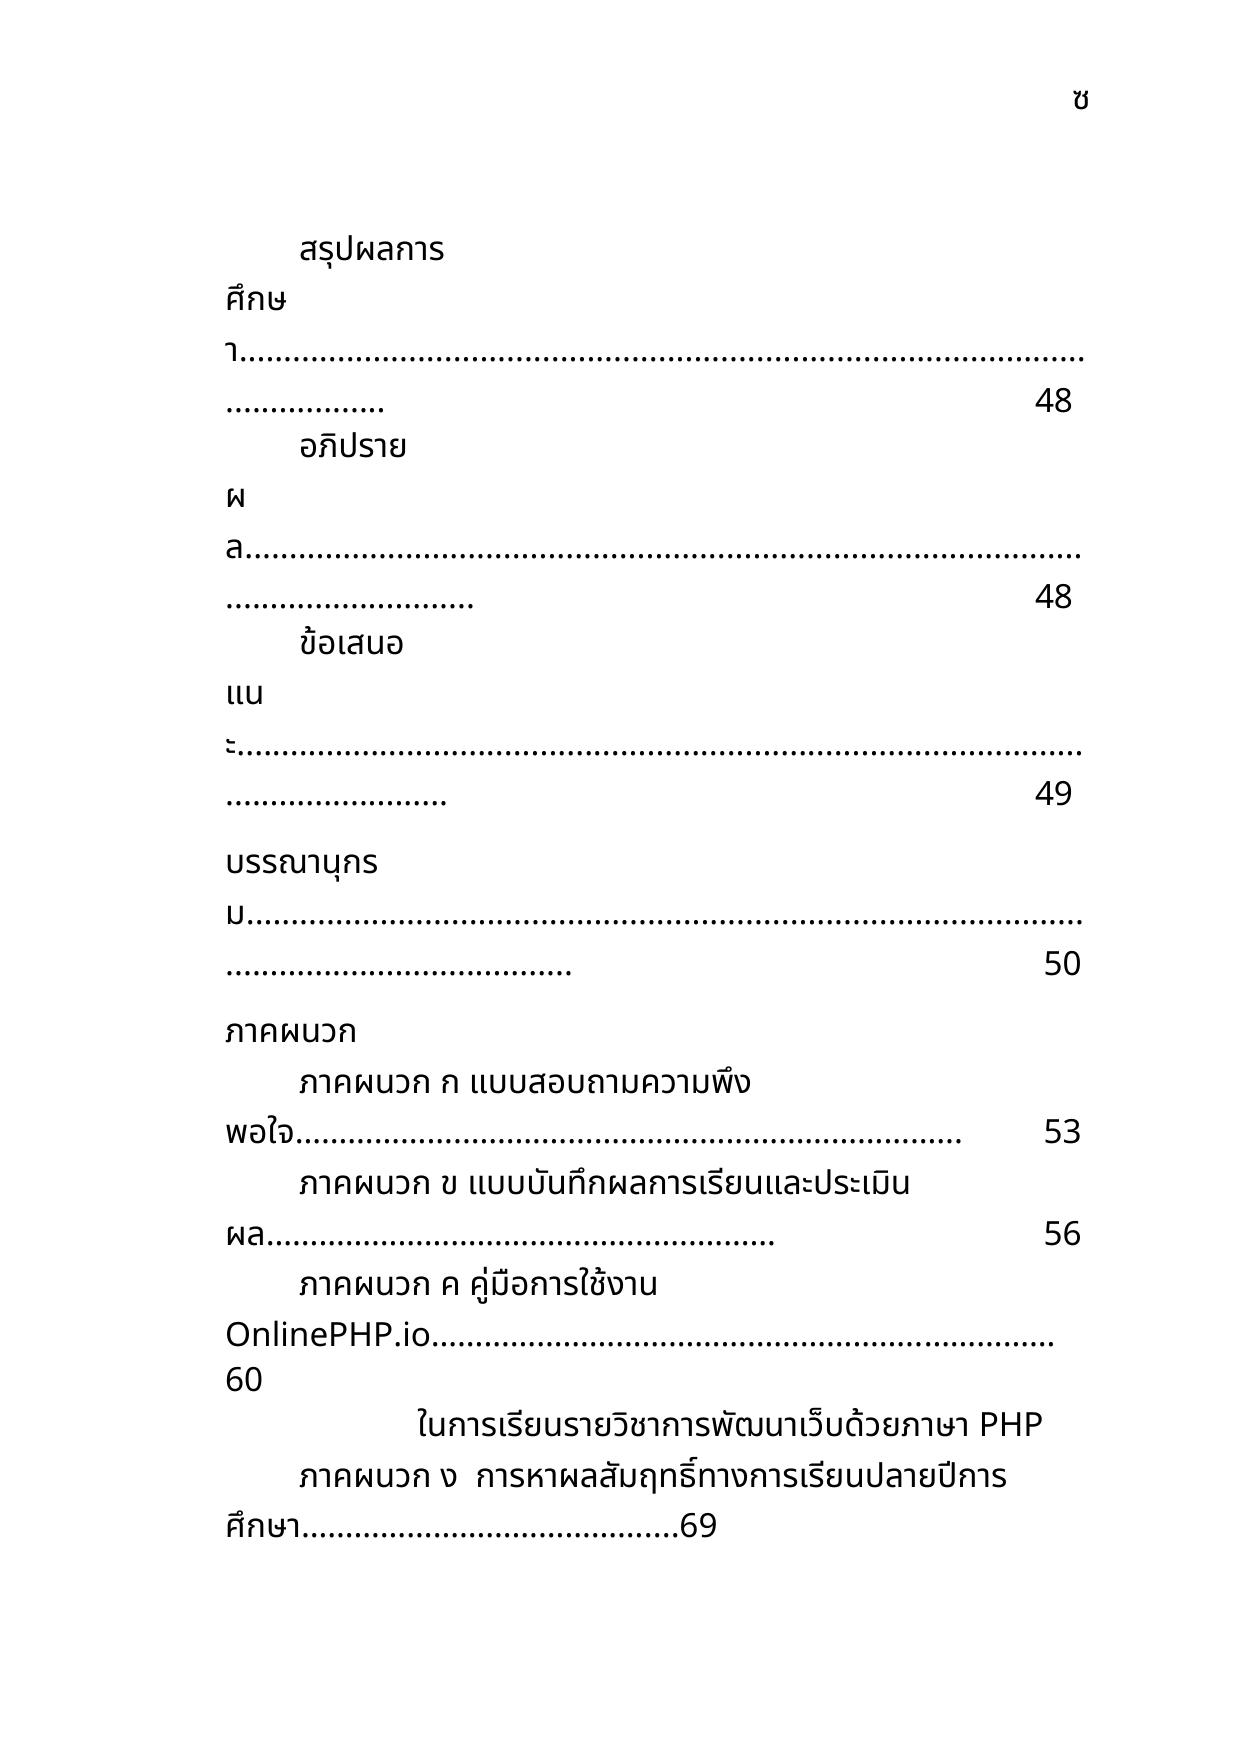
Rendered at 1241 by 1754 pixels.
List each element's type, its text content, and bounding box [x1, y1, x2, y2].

text ภาคผนวก ก แบบสอบถามความพึงพอใจ……………….………………………………………………... 53 [225, 1058, 1090, 1159]
text สรุปผลการศึกษา................................................................................................................. 48 [225, 225, 1090, 422]
text ภาคผนวก ข แบบบันทึกผลการเรียนและประเมินผล……………………………………..…..……… 56 [225, 1159, 1090, 1260]
text บรรณานุกรม..................................................................................................................................... 50 [225, 838, 1090, 985]
text ในการเรียนรายวิชาการพัฒนาเว็บด้วยภาษา PHP [225, 1401, 1090, 1452]
text ภาคผนวก ง การหาผลสัมฤทธิ์ทางการเรียนปลายปีการศึกษา…………………………………....69 [225, 1452, 1090, 1553]
text ข้อเสนอแนะ........................................................................................................................ 49 [225, 619, 1090, 816]
text ภาคผนวก ค คู่มือการใช้งาน OnlinePHP.io………………………………………………..……………60 [225, 1260, 1090, 1401]
text ภาคผนวก [225, 1007, 1090, 1058]
text อภิปรายผล.......................................................................................................................... 48 [225, 422, 1090, 619]
